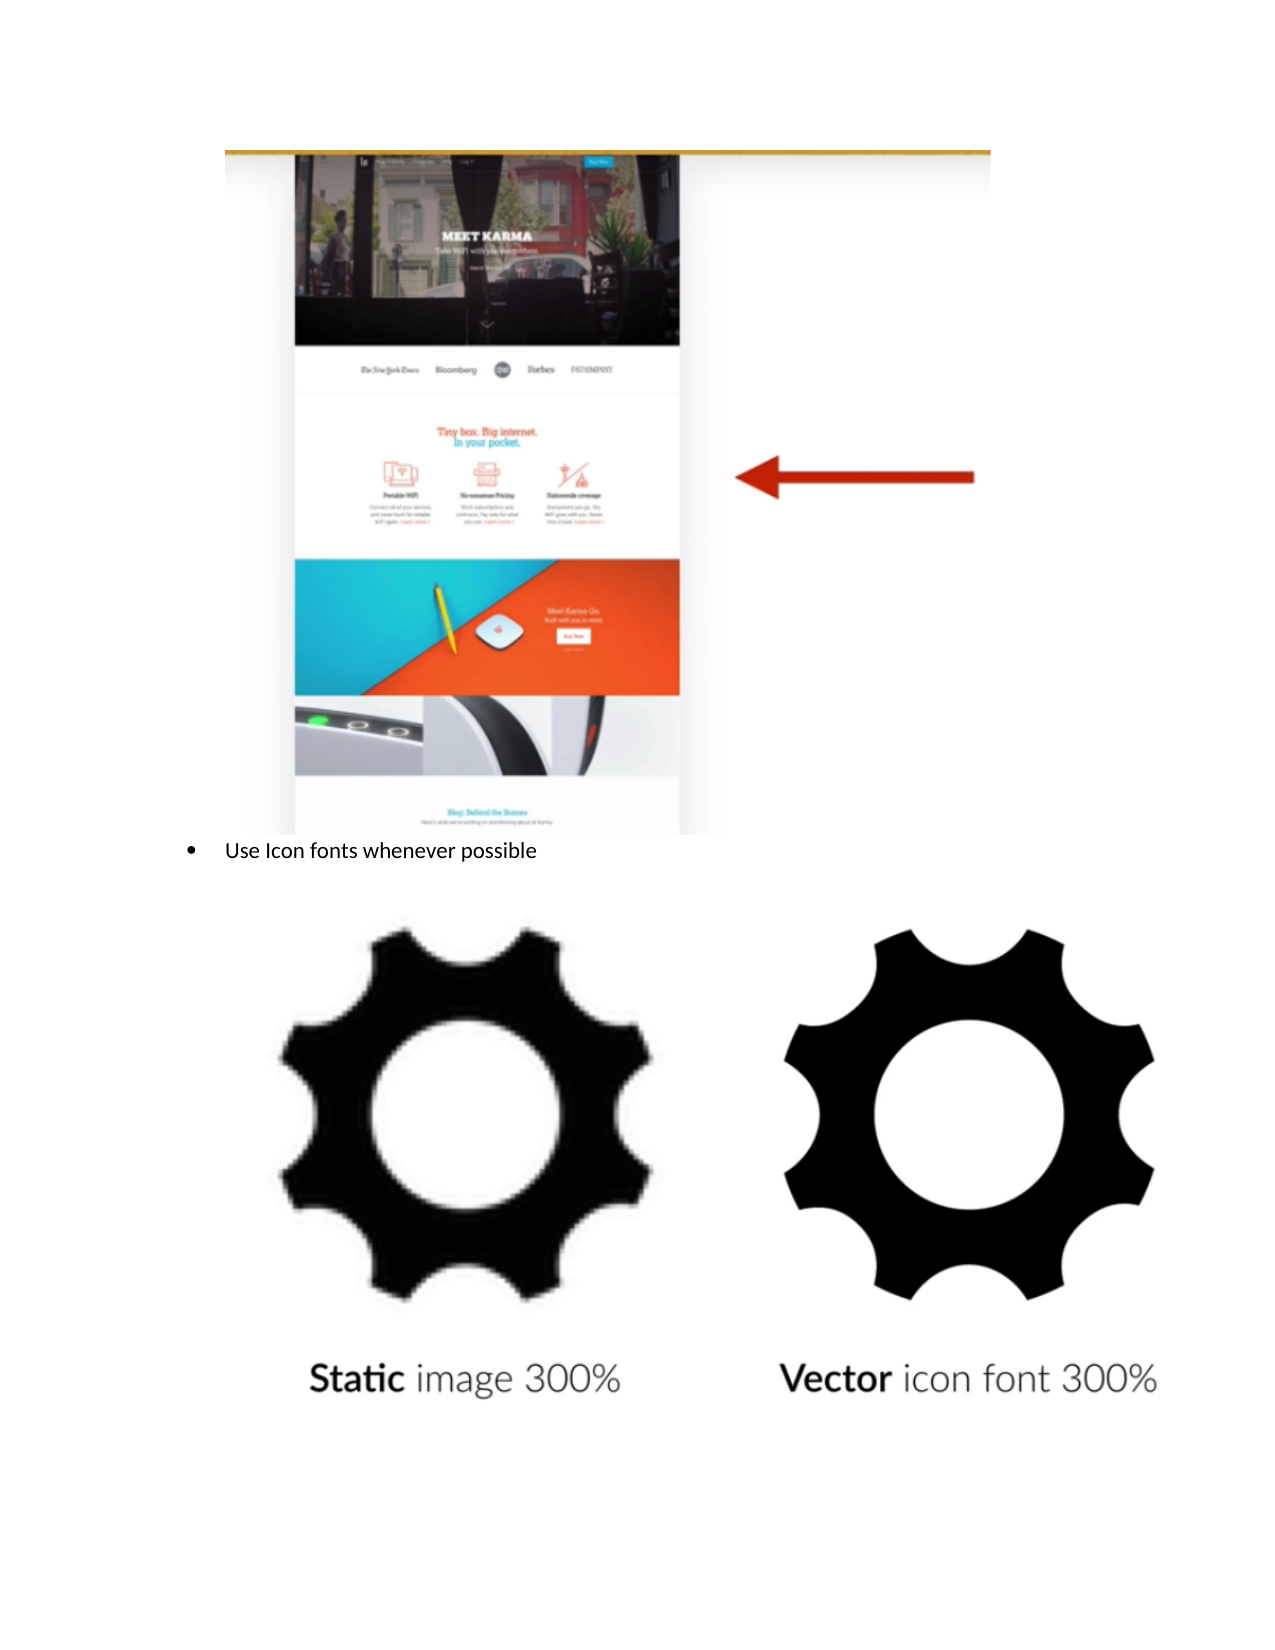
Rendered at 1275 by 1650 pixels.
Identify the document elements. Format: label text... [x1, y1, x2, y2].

picture [225, 866, 1200, 1408]
picture [225, 150, 991, 835]
list Use Icon fonts whenever possible [187, 837, 1125, 864]
